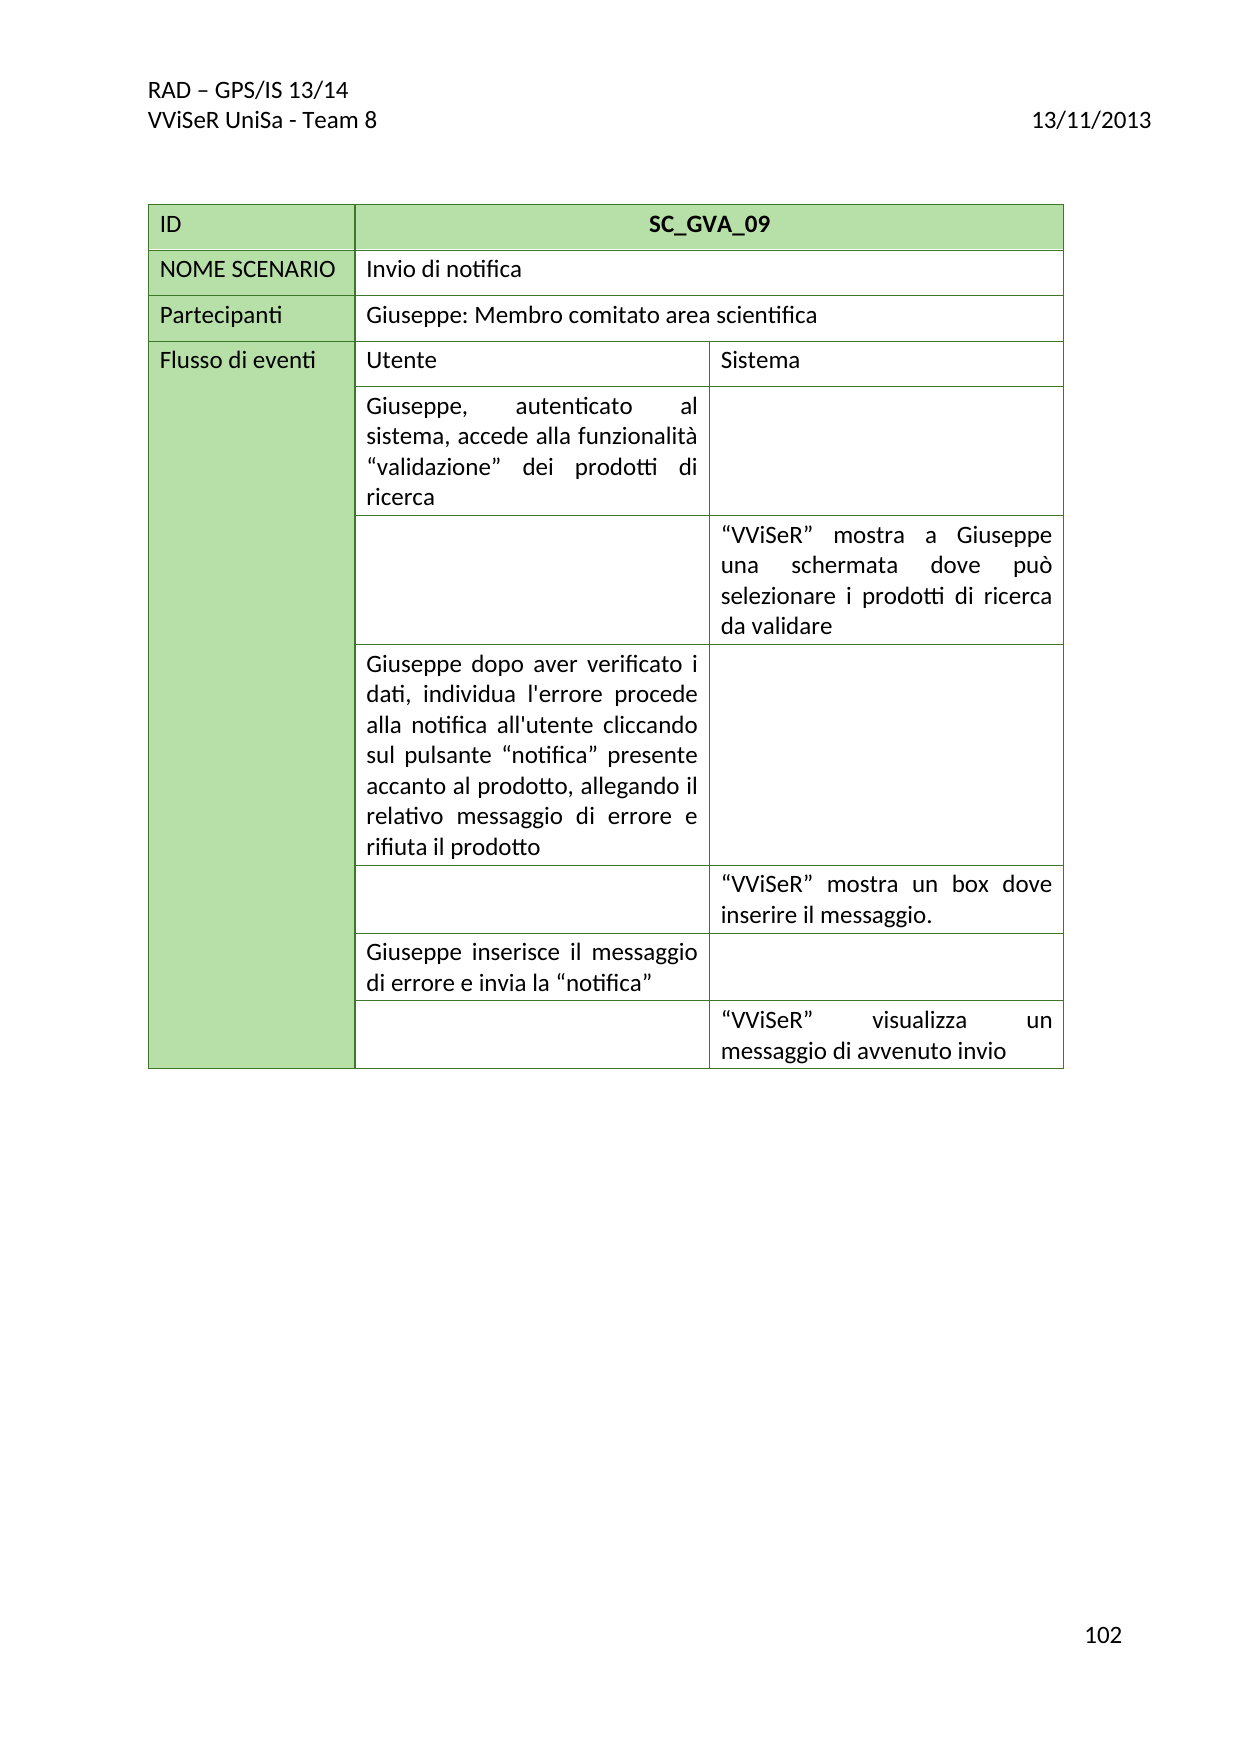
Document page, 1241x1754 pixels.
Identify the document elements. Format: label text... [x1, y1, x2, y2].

table_cell [710, 934, 1063, 1000]
table_cell Giuseppe: Membro comitato area scientifica [356, 296, 1063, 341]
table_cell Giuseppe dopo aver verificato i dati, individua l'errore procede alla notifica all'utente cliccando sul pulsante “notifica” presente accanto al prodotto, allegando il relativo messaggio di errore e rifiuta il prodotto [356, 645, 709, 864]
table_cell [356, 866, 709, 932]
table_cell Invio di notifica [356, 251, 1063, 295]
table_cell “VViSeR” mostra a Giuseppe una schermata dove può selezionare i prodotti di ricerca da validare [710, 516, 1063, 644]
table_cell Sistema [710, 342, 1063, 386]
table_cell [710, 387, 1063, 515]
table_cell [710, 645, 1063, 864]
table_cell Utente [356, 342, 709, 386]
table_cell Partecipanti [149, 296, 354, 341]
table_cell Giuseppe, autenticato al sistema, accede alla funzionalità “validazione” dei prodotti di ricerca [356, 387, 709, 515]
table_cell NOME SCENARIO [149, 251, 354, 295]
table_cell Flusso di eventi [149, 342, 354, 1068]
table_cell “VViSeR” mostra un box dove inserire il messaggio. [710, 866, 1063, 932]
table_cell “VViSeR” visualizza un messaggio di avvenuto invio [710, 1001, 1063, 1068]
table_cell [356, 1001, 709, 1068]
table_header ID [149, 205, 354, 249]
table_cell Giuseppe inserisce il messaggio di errore e invia la “notifica” [356, 934, 709, 1000]
table_cell [356, 516, 709, 644]
table_header SC_GVA_09 [356, 205, 1063, 249]
